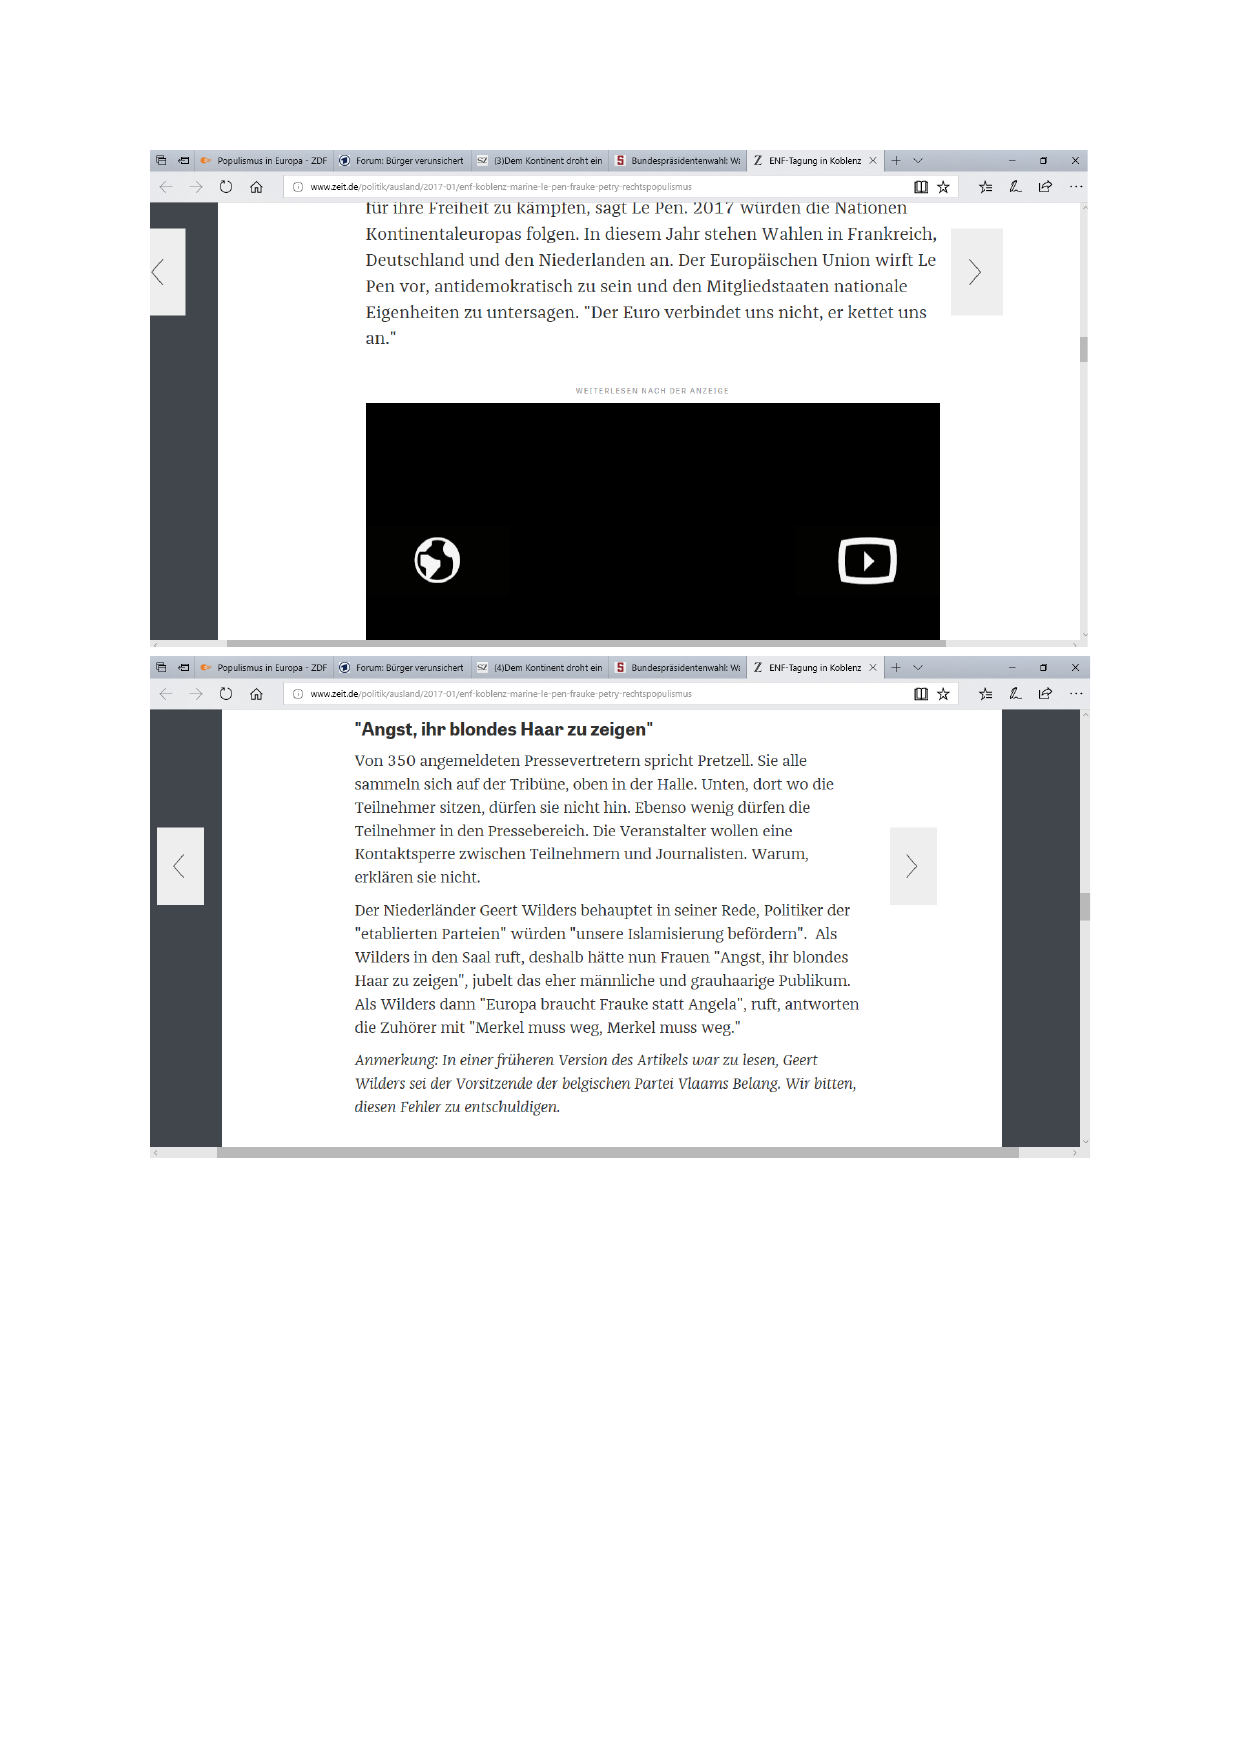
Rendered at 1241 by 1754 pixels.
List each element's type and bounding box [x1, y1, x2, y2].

picture [150, 656, 1091, 1158]
picture [150, 150, 1087, 647]
